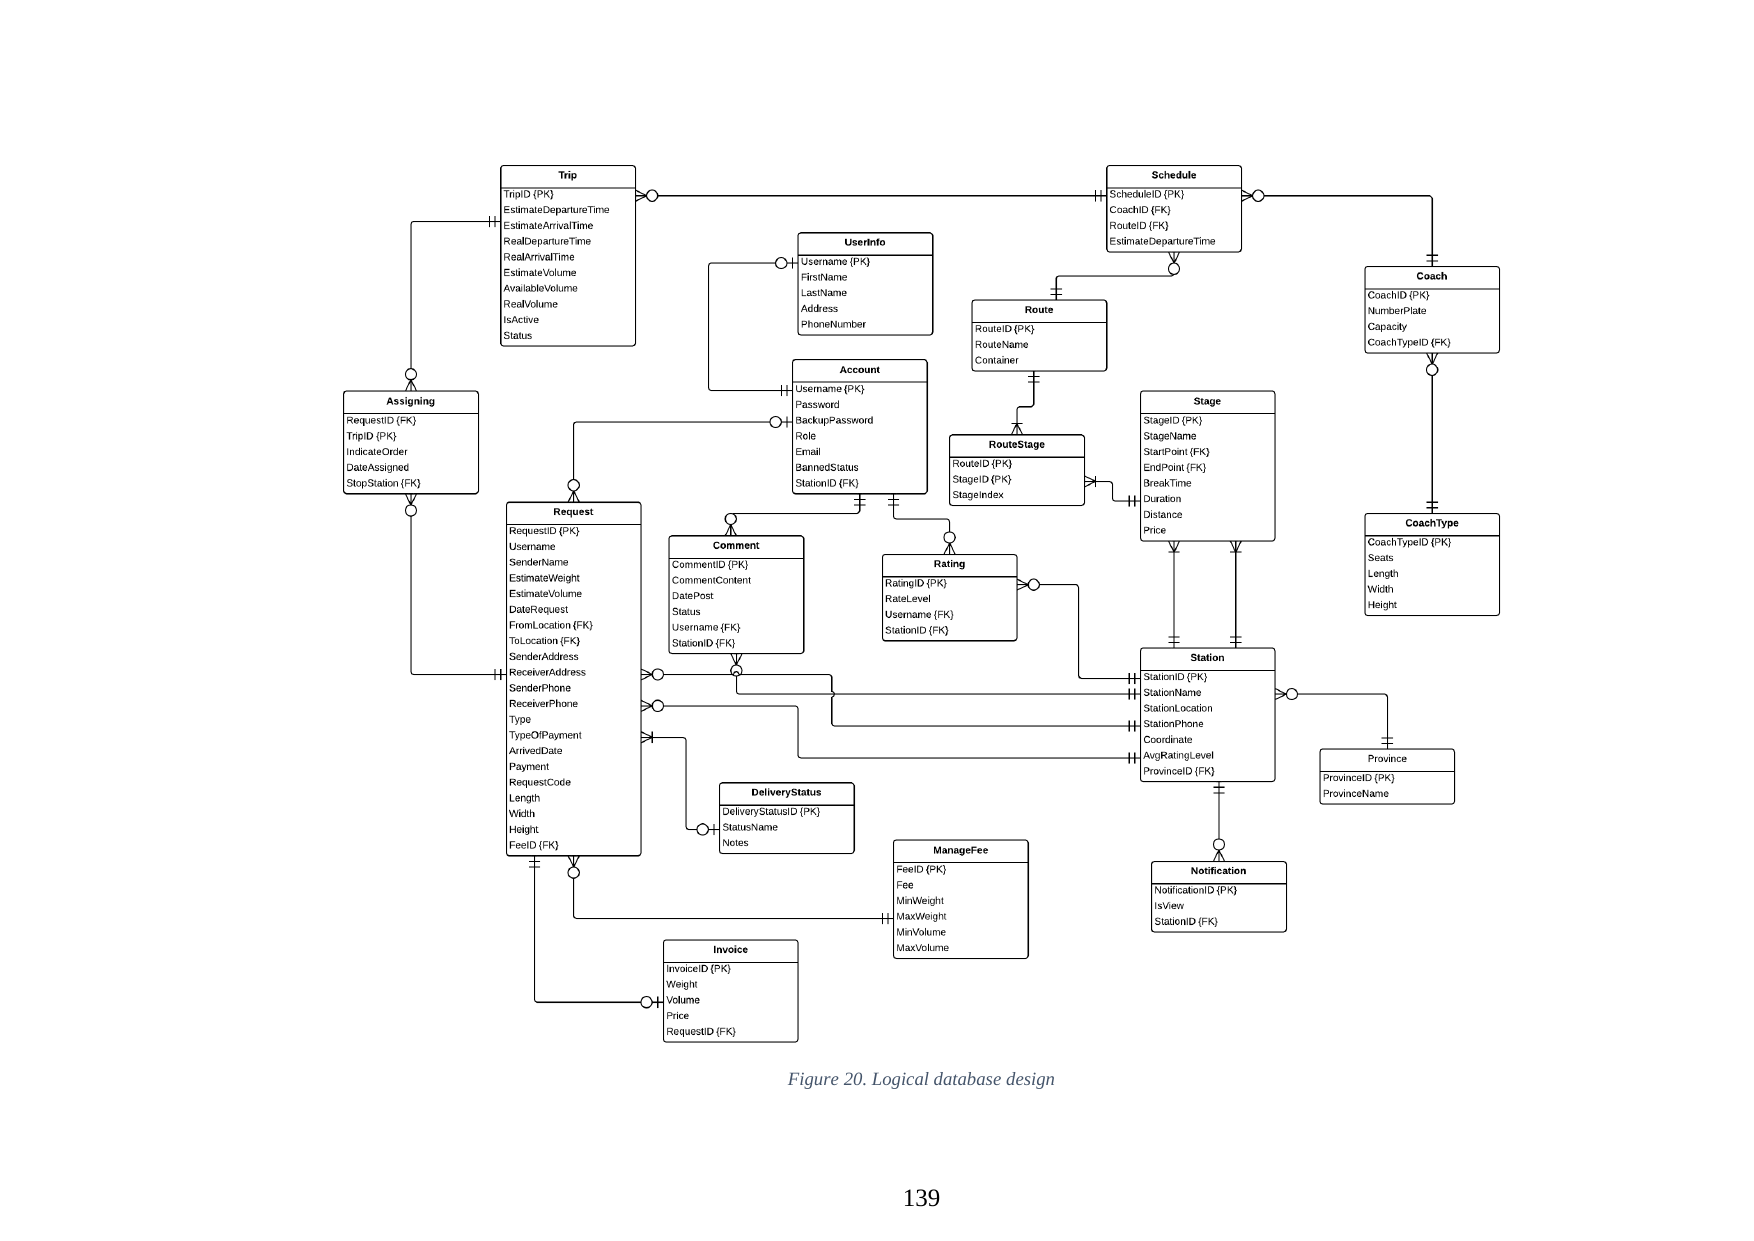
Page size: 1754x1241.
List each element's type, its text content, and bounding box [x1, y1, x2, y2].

picture [337, 147, 1505, 1049]
text Figure 20. Logical database design [207, 1068, 1636, 1089]
